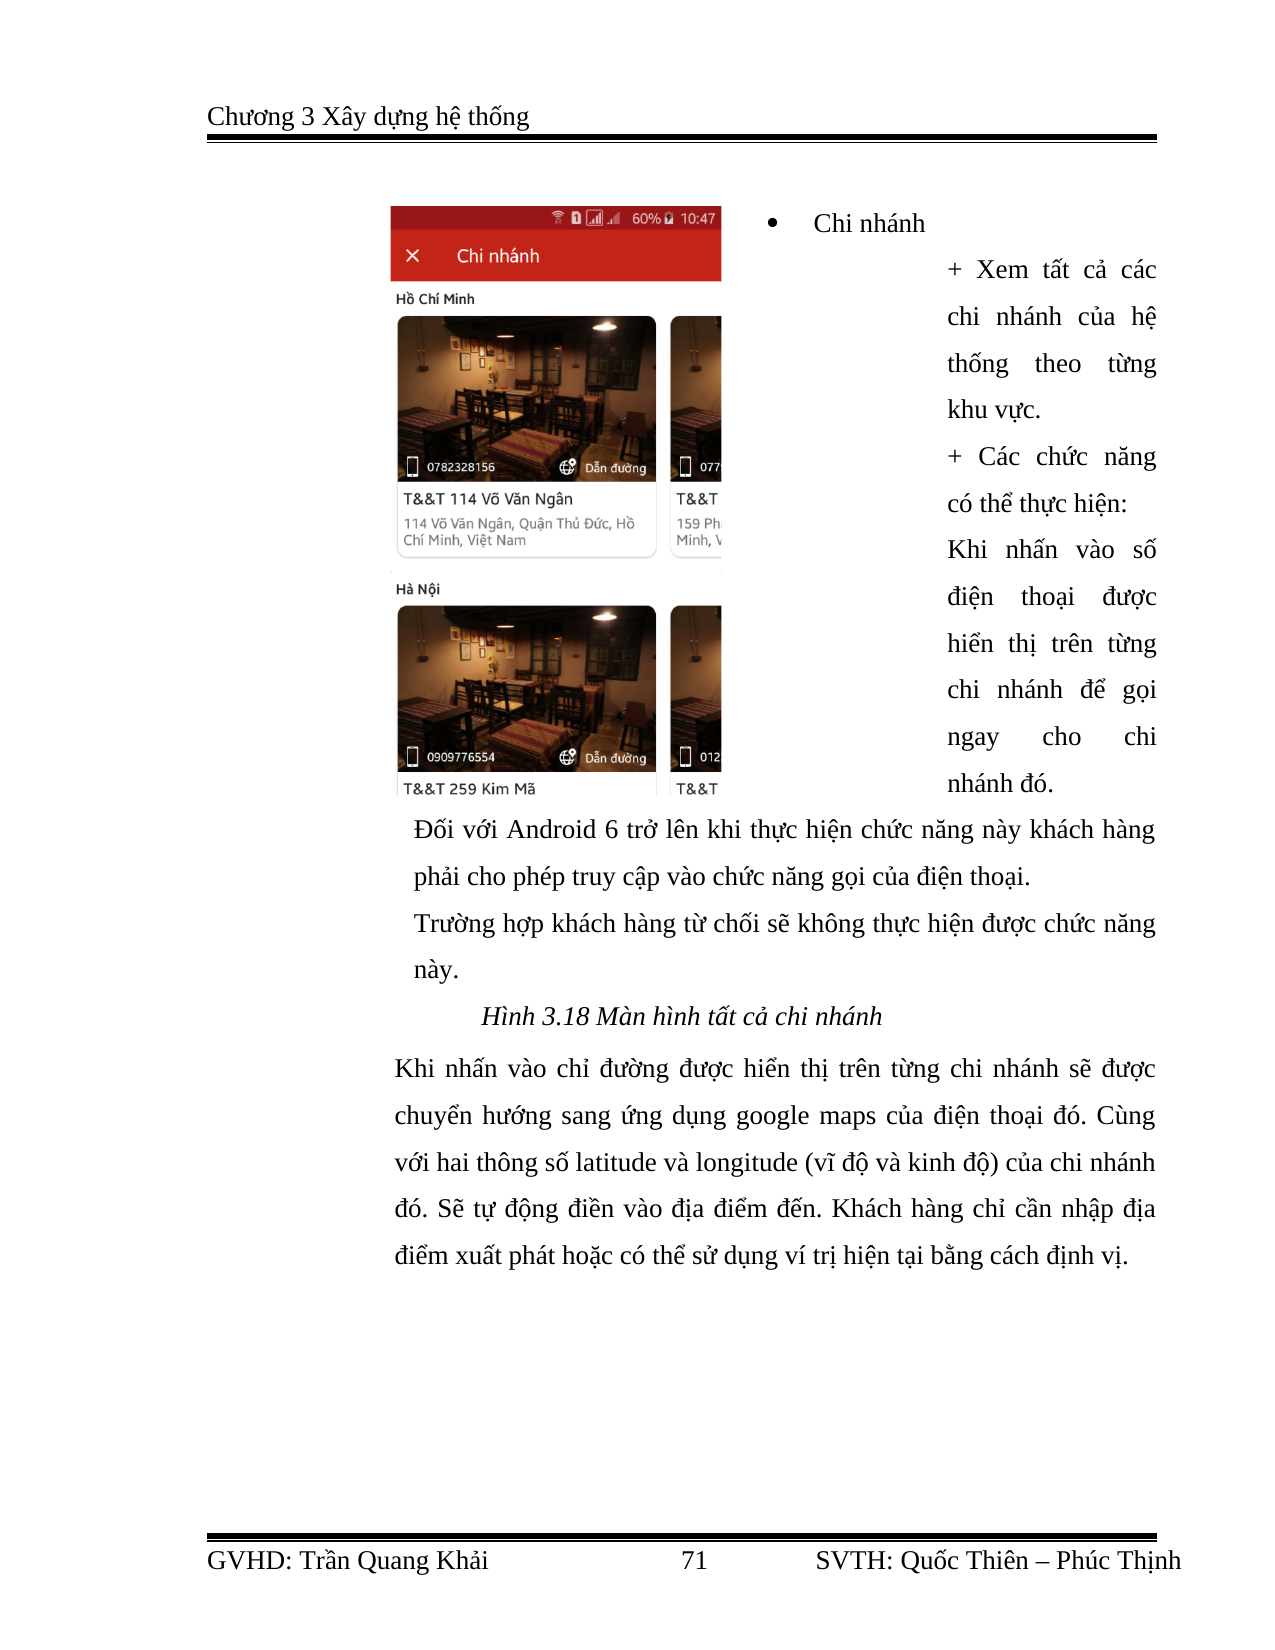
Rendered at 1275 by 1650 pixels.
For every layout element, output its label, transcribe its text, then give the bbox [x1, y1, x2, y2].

list Trường hợp khách hàng từ chối sẽ không thực hiện được chức năng này. [413, 907, 1157, 985]
list Khi nhấn vào chỉ đường được hiển thị trên từng chi nhánh sẽ được chuyển hướng sang ứng dụng google maps của điện thoại đó. Cùng với hai thông số latitude và longitude (vĩ độ và kinh độ) của chi nhánh đó. Sẽ tự động điền vào địa điểm đến. Khách hàng chỉ cần nhập địa điểm xuất phát hoặc có thể sử dụng ví trị hiện tại bằng cách định vị. [394, 1052, 1157, 1270]
list + Các chức năng có thể thực hiện: [722, 440, 1157, 518]
list + Xem tất cả các chi nhánh của hệ thống theo từng khu vực. [722, 254, 1157, 425]
list Chi nhánh [768, 207, 1157, 238]
picture [390, 206, 722, 796]
list Khi nhấn vào số điện thoại được hiển thị trên từng chi nhánh để gọi ngay cho chi nhánh đó. [413, 534, 1157, 798]
list Đối với Android 6 trở lên khi thực hiện chức năng này khách hàng phải cho phép truy cập vào chức năng gọi của điện thoại. [413, 814, 1157, 891]
